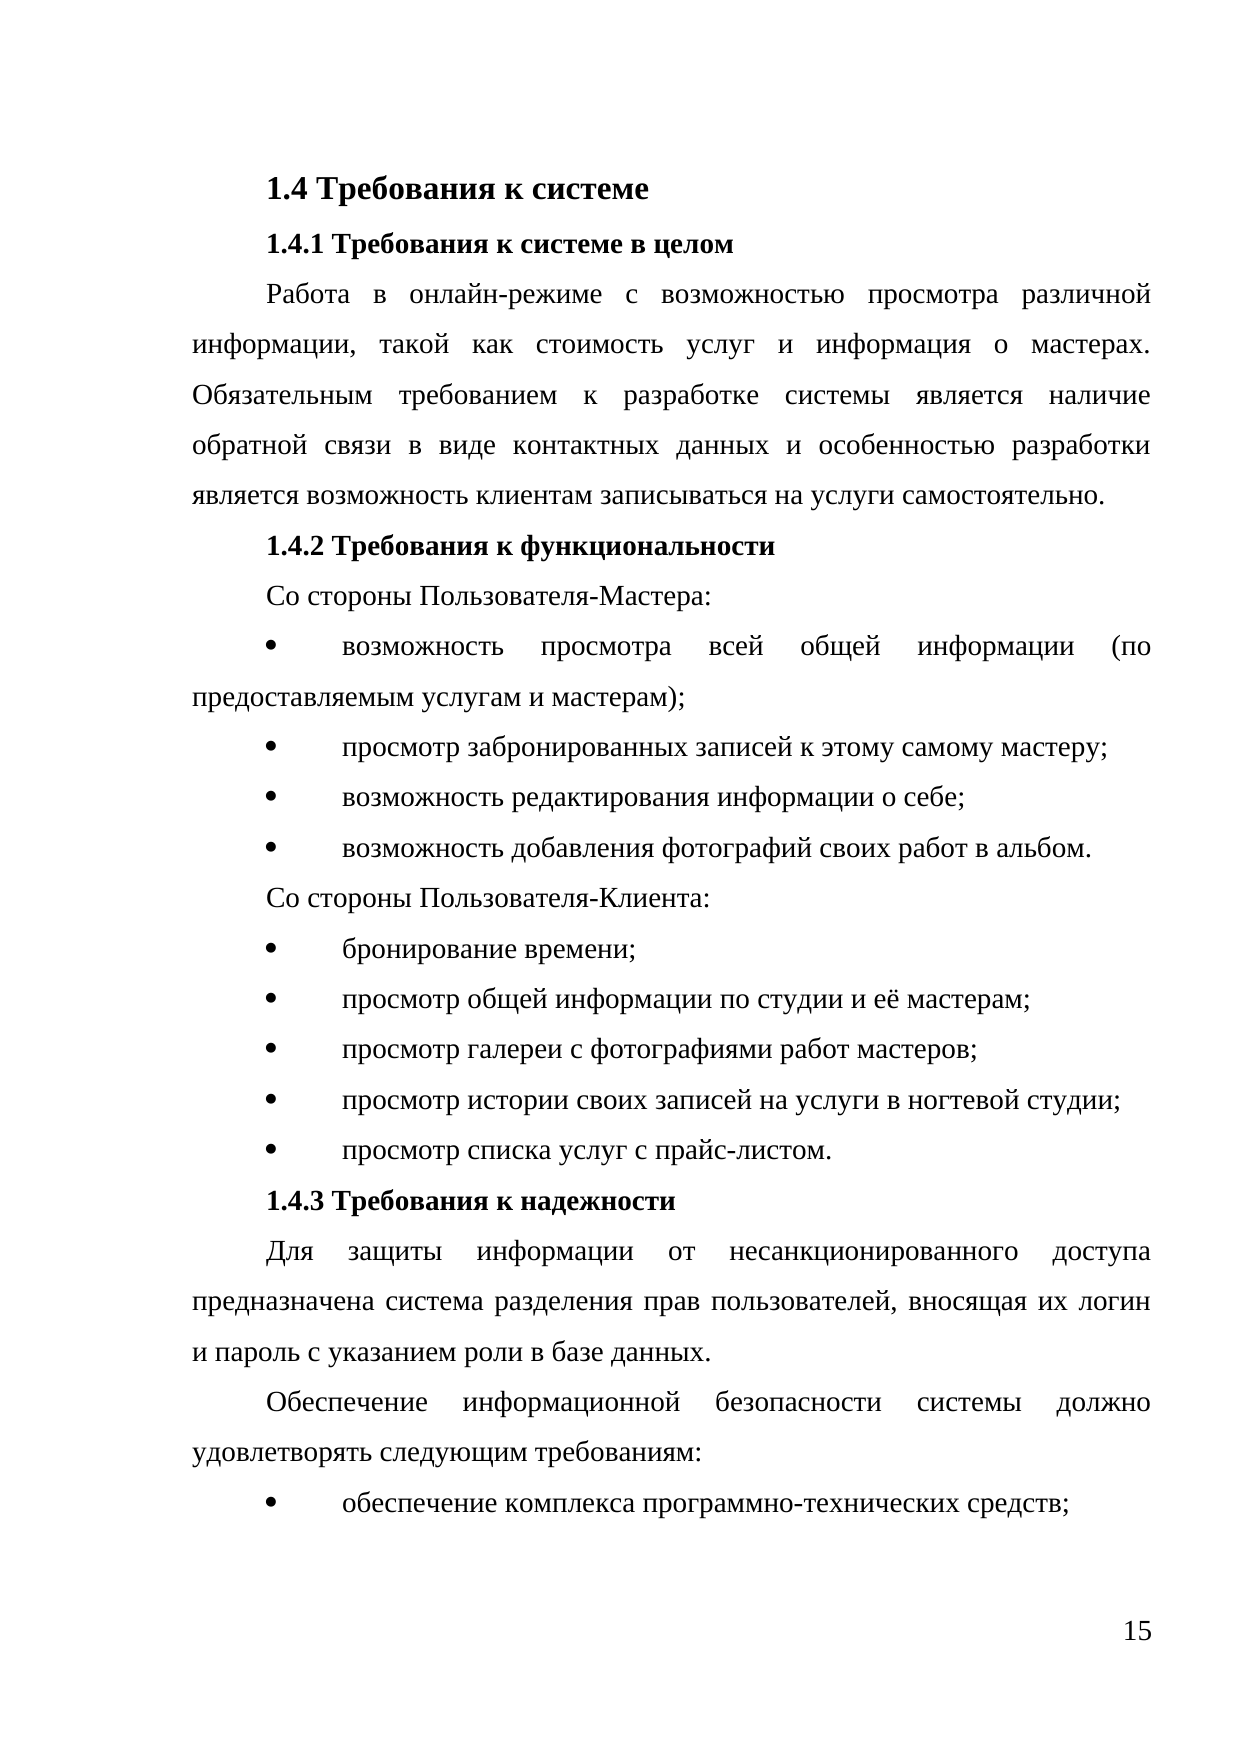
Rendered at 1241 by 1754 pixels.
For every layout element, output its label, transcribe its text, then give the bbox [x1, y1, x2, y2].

list возможность просмотра всей общей информации (по предоставляемым услугам и мастерам); [192, 628, 1152, 712]
text 1.4.3 Требования к надежности [192, 1183, 1152, 1216]
list просмотр забронированных записей к этому самому мастеру; [192, 729, 1152, 763]
list обеспечение комплекса программно-технических средств; [192, 1485, 1152, 1518]
text Со стороны Пользователя-Клиента: [192, 880, 1152, 914]
list бронирование времени; [192, 931, 1152, 964]
text Работа в онлайн-режиме с возможностью просмотра различной информации, такой как стоимость услуг и информация о мастерах. Обязательным требованием к разработке системы является наличие обратной связи в виде контактных данных и особенностью разработки является возможность клиентам записываться на услуги самостоятельно. [192, 276, 1152, 511]
text 1.4.1 Требования к системе в целом [192, 226, 1152, 259]
list просмотр истории своих записей на услуги в ногтевой студии; [192, 1082, 1152, 1116]
text 1.4 Требования к системе [192, 168, 1152, 207]
list просмотр галереи с фотографиями работ мастеров; [192, 1032, 1152, 1065]
list просмотр списка услуг с прайс-листом. [192, 1132, 1152, 1166]
list возможность редактирования информации о себе; [192, 779, 1152, 813]
text Со стороны Пользователя-Мастера: [192, 578, 1152, 612]
text Обеспечение информационной безопасности системы должно удовлетворять следующим требованиям: [192, 1384, 1152, 1468]
text Для защиты информации от несанкционированного доступа предназначена система разделения прав пользователей, вносящая их логин и пароль с указанием роли в базе данных. [192, 1233, 1152, 1367]
list просмотр общей информации по студии и её мастерам; [192, 981, 1152, 1015]
list возможность добавления фотографий своих работ в альбом. [192, 830, 1152, 864]
text 1.4.2 Требования к функциональности [192, 528, 1152, 561]
